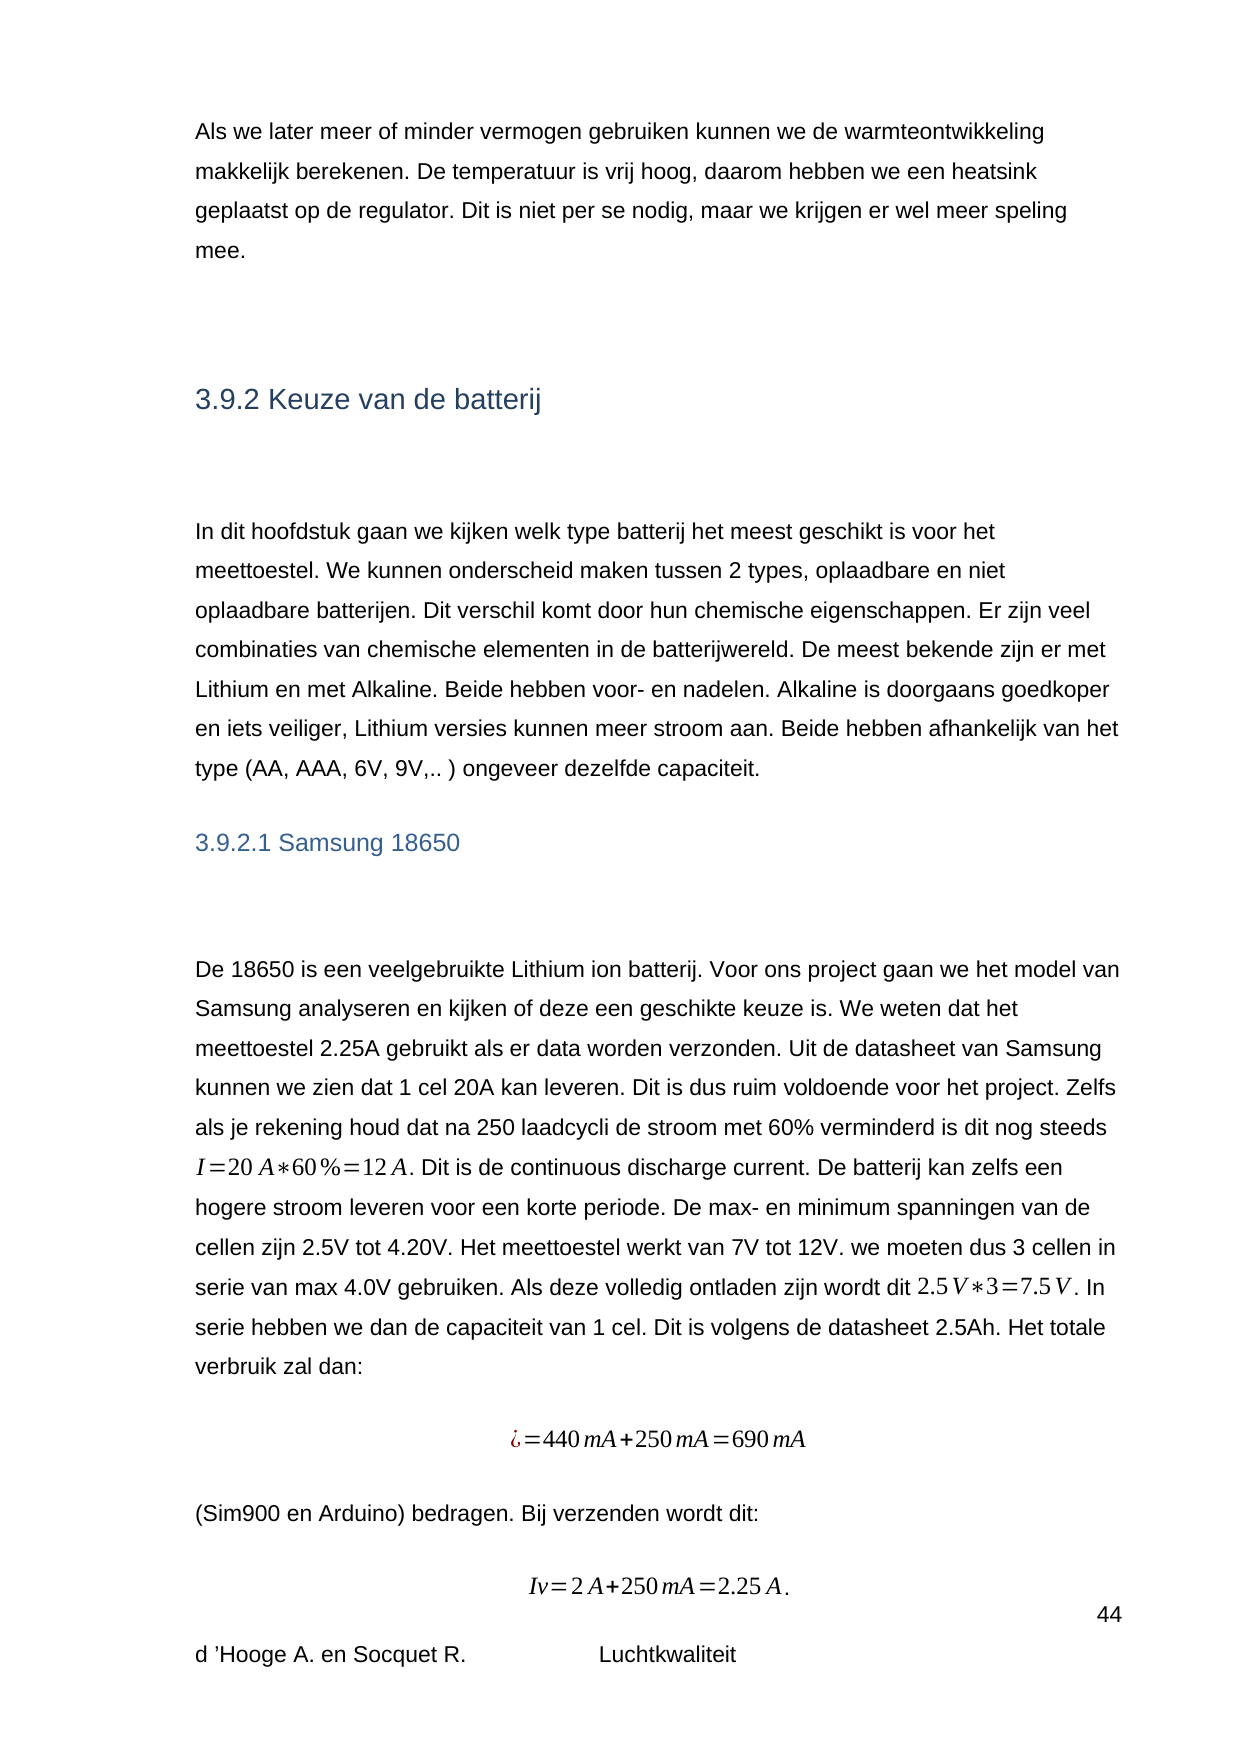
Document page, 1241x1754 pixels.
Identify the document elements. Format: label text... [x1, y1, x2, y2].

text . [195, 1573, 1122, 1601]
text In dit hoofdstuk gaan we kijken welk type batterij het meest geschikt is voor het meettoestel. We kunnen onderscheid maken tussen 2 types, oplaadbare en niet oplaadbare batterijen. Dit verschil komt door hun chemische eigenschappen. Er zijn veel combinaties van chemische elementen in de batterijwereld. De meest bekende zijn er met Lithium en met Alkaline. Beide hebben voor- en nadelen. Alkaline is doorgaans goedkoper en iets veiliger, Lithium versies kunnen meer stroom aan. Beide hebben afhankelijk van het type (AA, AAA, 6V, 9V,.. ) ongeveer dezelfde capaciteit. [195, 518, 1122, 781]
text (Sim900 en Arduino) bedragen. Bij verzenden wordt dit: [195, 1500, 1122, 1526]
text Als we later meer of minder vermogen gebruiken kunnen we de warmteontwikkeling makkelijk berekenen. De temperatuur is vrij hoog, daarom hebben we een heatsink geplaatst op de regulator. Dit is niet per se nodig, maar we krijgen er wel meer speling mee. [195, 118, 1122, 263]
subtitle 3.9.2 Keuze van de batterij [195, 382, 1122, 416]
subtitle 3.9.2.1 Samsung 18650 [195, 827, 1122, 856]
text De 18650 is een veelgebruikte Lithium ion batterij. Voor ons project gaan we het model van Samsung analyseren en kijken of deze een geschikte keuze is. We weten dat het meettoestel 2.25A gebruikt als er data worden verzonden. Uit de datasheet van Samsung kunnen we zien dat 1 cel 20A kan leveren. Dit is dus ruim voldoende voor het project. Zelfs als je rekening houd dat na 250 laadcycli de stroom met 60% verminderd is dit nog steeds . Dit is de continuous discharge current. De batterij kan zelfs een hogere stroom leveren voor een korte periode. De max- en minimum spanningen van de cellen zijn 2.5V tot 4.20V. Het meettoestel werkt van 7V tot 12V. we moeten dus 3 cellen in serie van max 4.0V gebruiken. Als deze volledig ontladen zijn wordt dit . In serie hebben we dan de capaciteit van 1 cel. Dit is volgens de datasheet 2.5Ah. Het totale verbruik zal dan: [195, 956, 1122, 1379]
